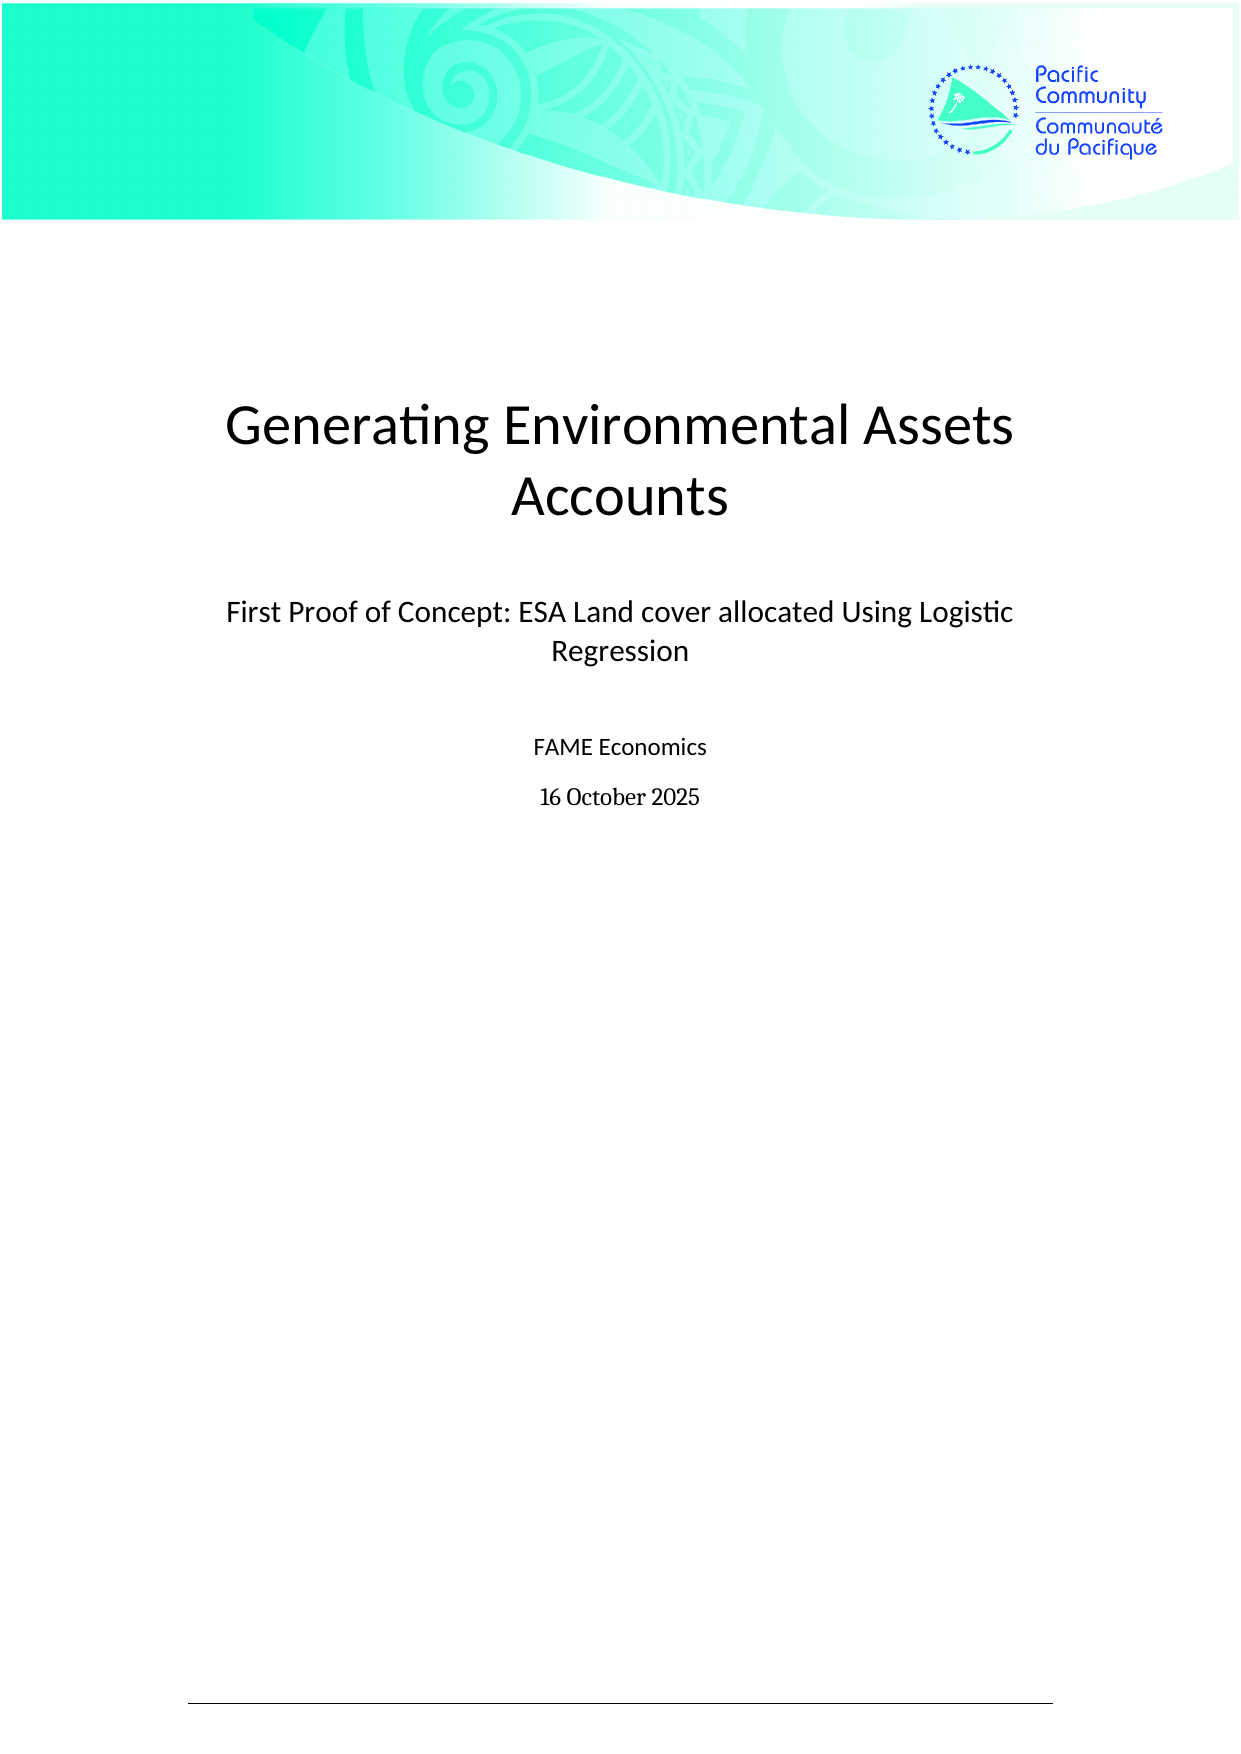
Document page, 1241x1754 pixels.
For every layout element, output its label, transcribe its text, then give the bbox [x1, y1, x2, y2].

text FAME Economics [187, 731, 1053, 762]
picture [2, 3, 1240, 220]
title Generating Environmental Assets Accounts [187, 387, 1053, 530]
subtitle First Proof of Concept: ESA Land cover allocated Using Logistic Regression [187, 592, 1053, 669]
text 16 October 2025 [187, 783, 1053, 811]
